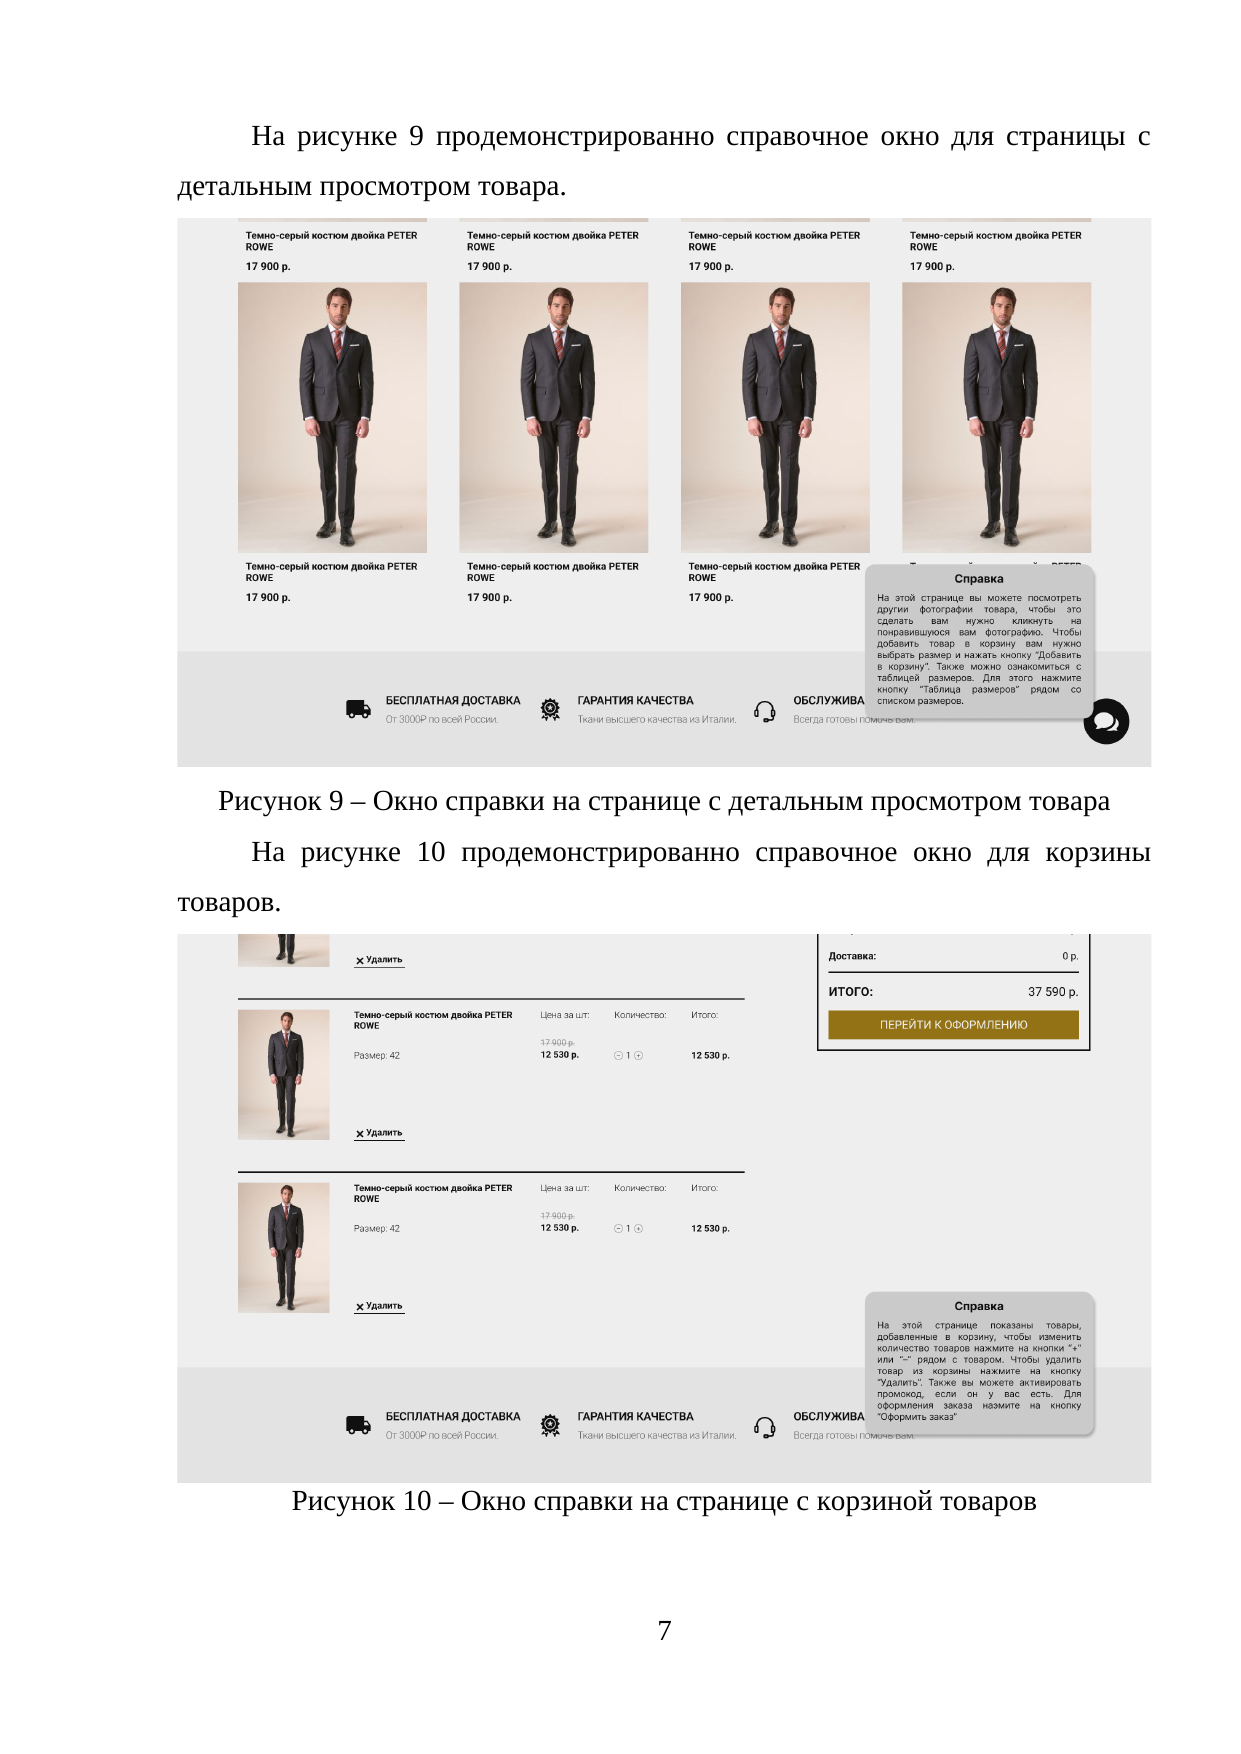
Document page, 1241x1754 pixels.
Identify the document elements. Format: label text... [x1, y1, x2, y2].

text На рисунке 10 продемонстрированно справочное окно для корзины товаров. [177, 834, 1152, 918]
text Рисунок 10 – Окно справки на странице с корзиной товаров [177, 1483, 1152, 1516]
text Рисунок 9 – Окно справки на странице с детальным просмотром товара [177, 783, 1152, 817]
picture [177, 934, 1152, 1483]
text На рисунке 9 продемонстрированно справочное окно для страницы с детальным просмотром товара. [177, 118, 1152, 202]
picture [177, 218, 1152, 767]
